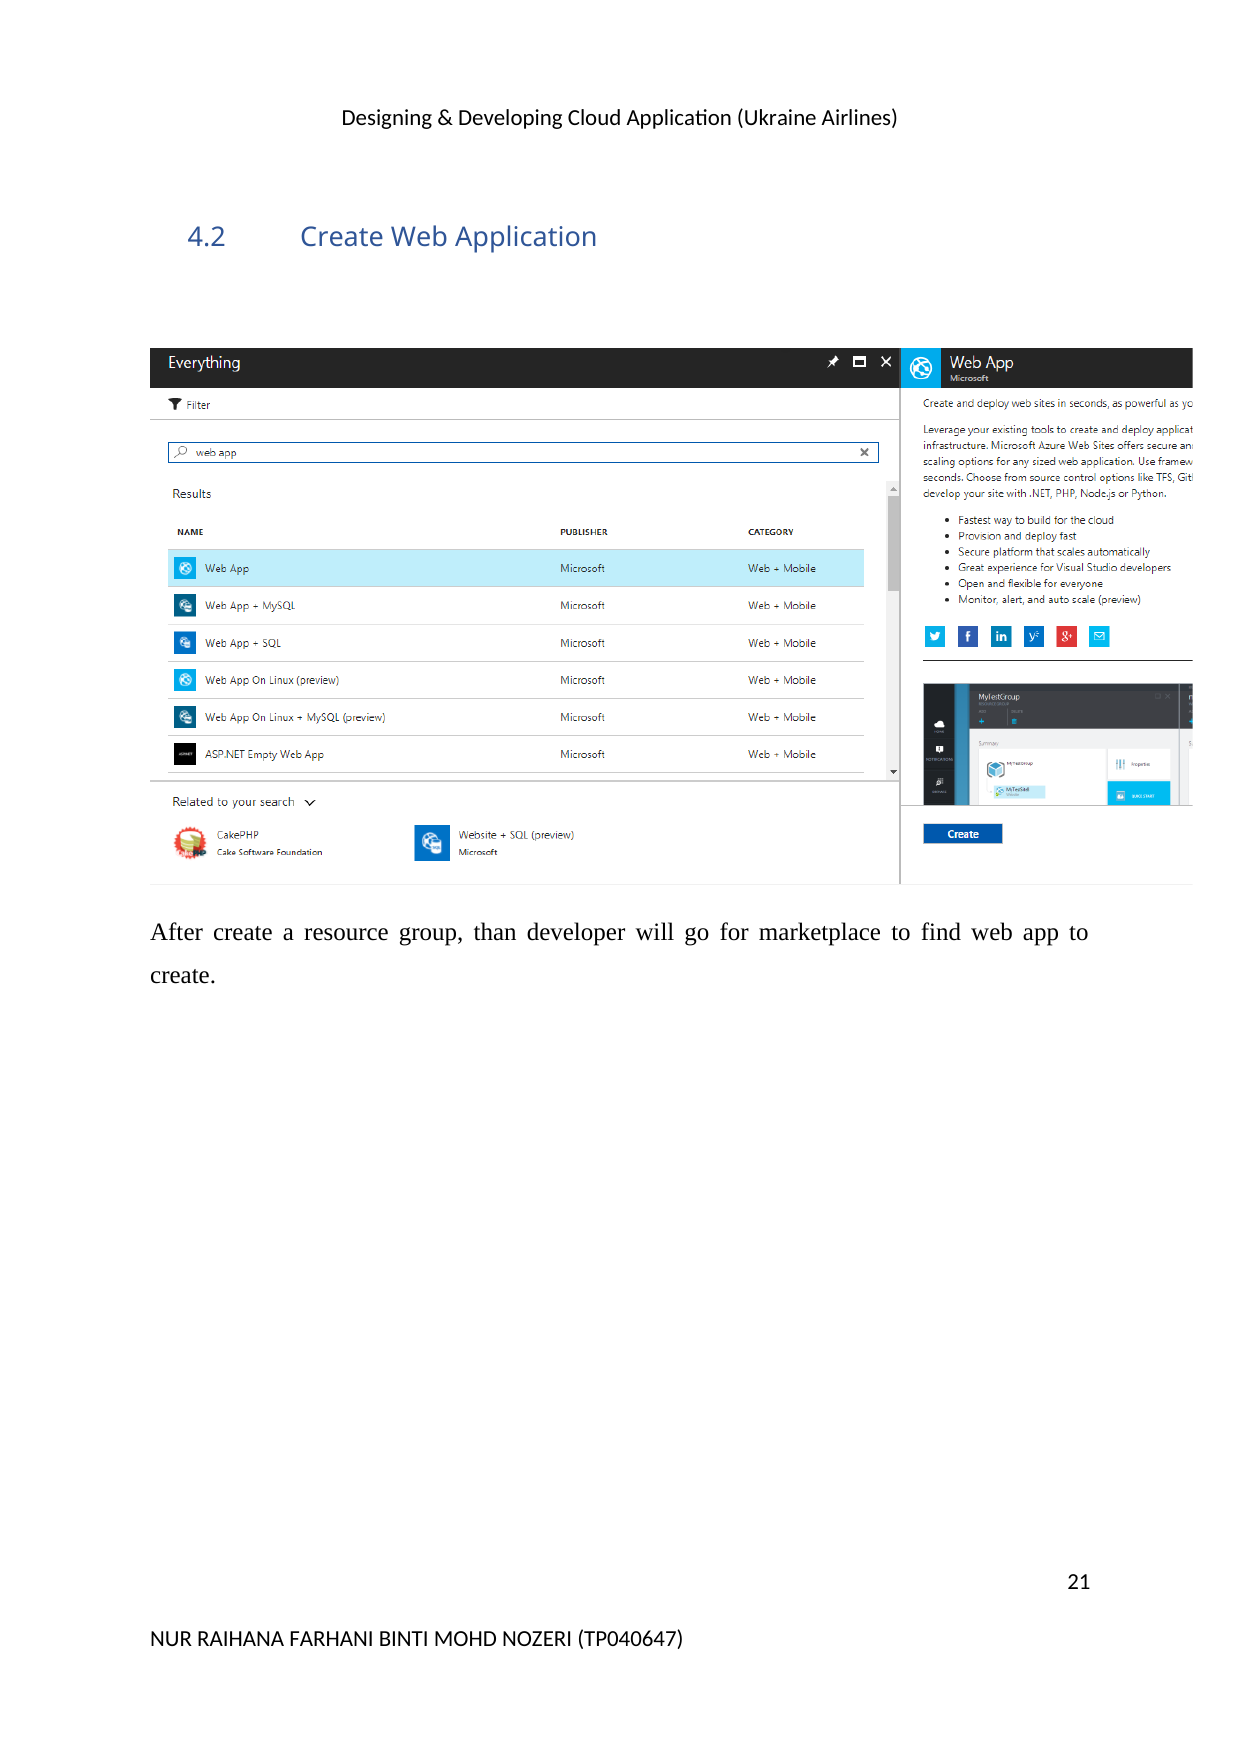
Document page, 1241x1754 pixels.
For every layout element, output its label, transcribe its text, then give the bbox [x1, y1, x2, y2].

subtitle Create Web Application [187, 217, 1090, 254]
text After create a resource group, than developer will go for marketplace to find web app to create. [150, 917, 1090, 989]
picture [150, 348, 1193, 885]
picture [914, 362, 925, 371]
